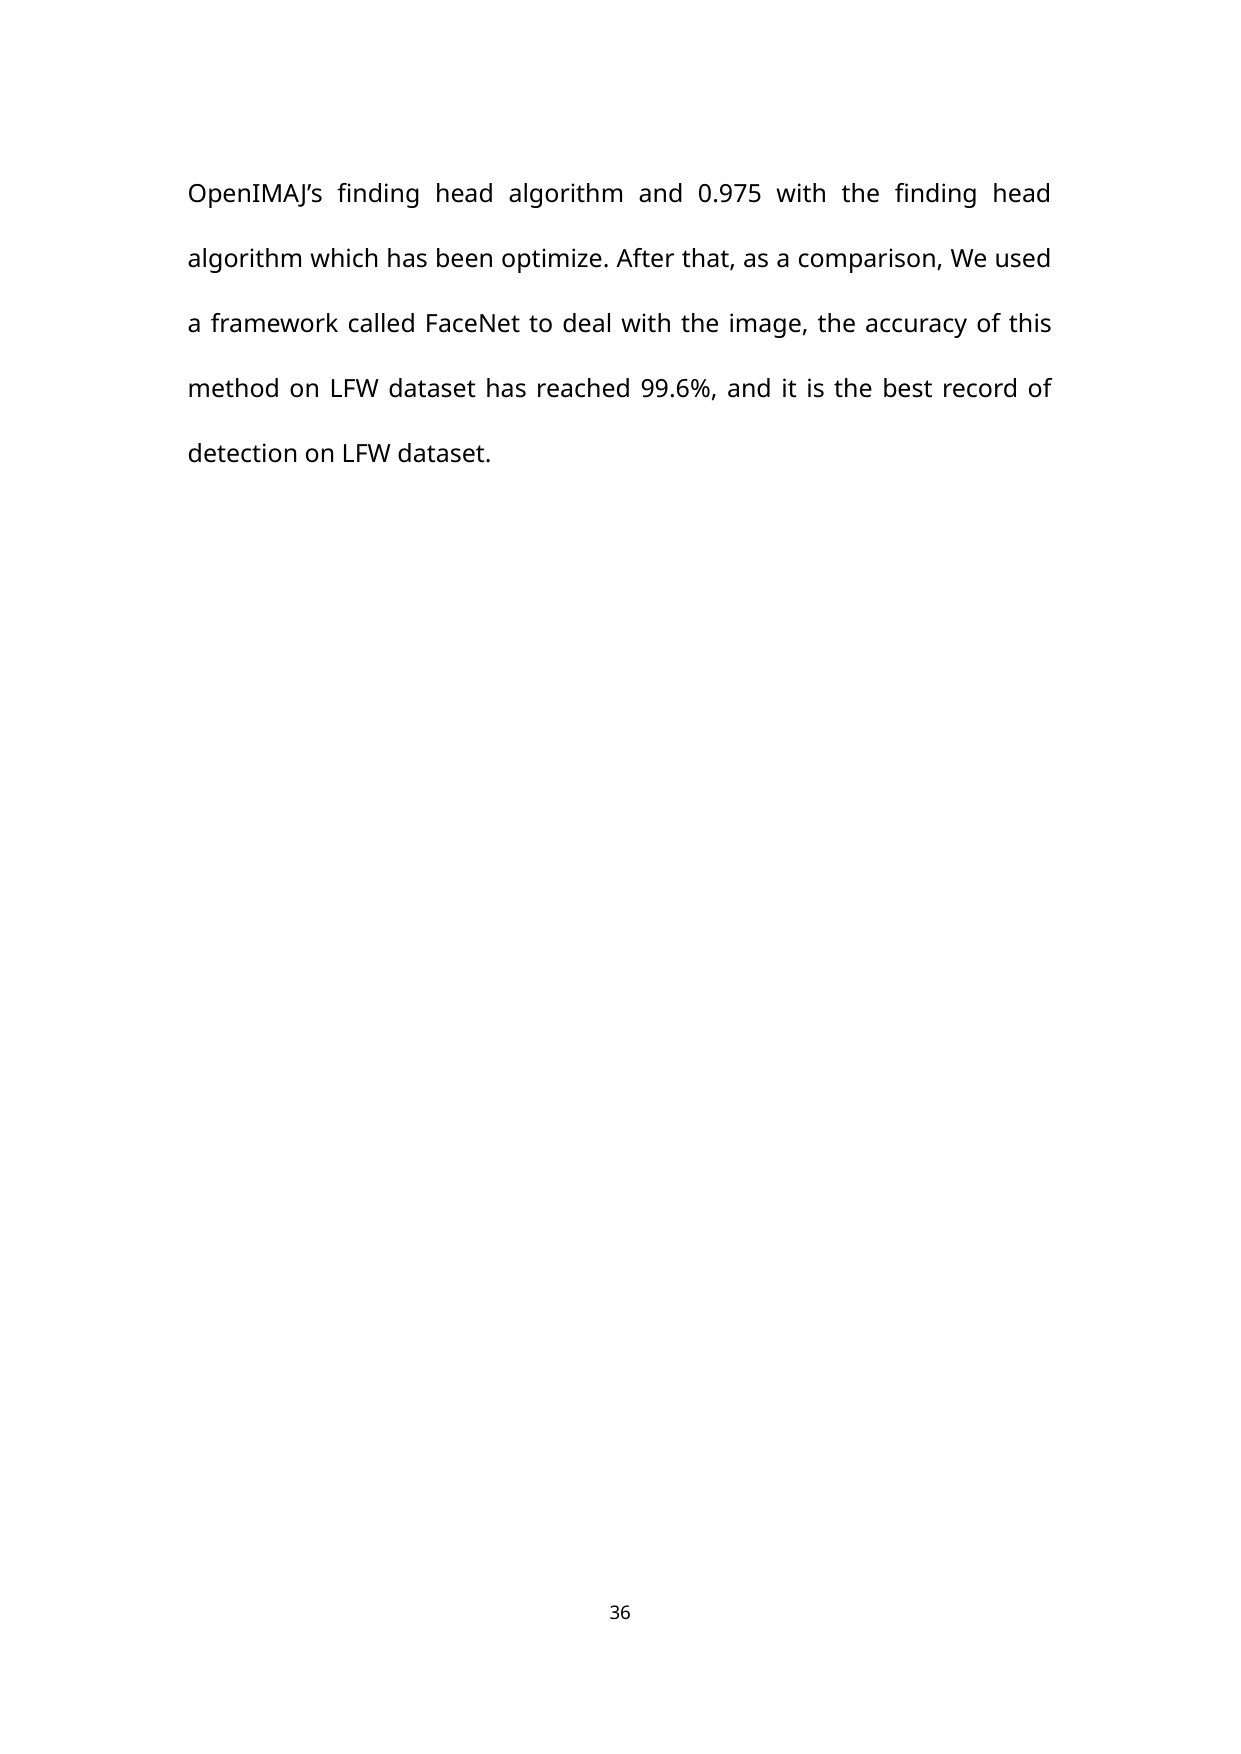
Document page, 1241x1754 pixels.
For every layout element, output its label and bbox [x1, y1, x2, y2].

text [187, 160, 1053, 485]
